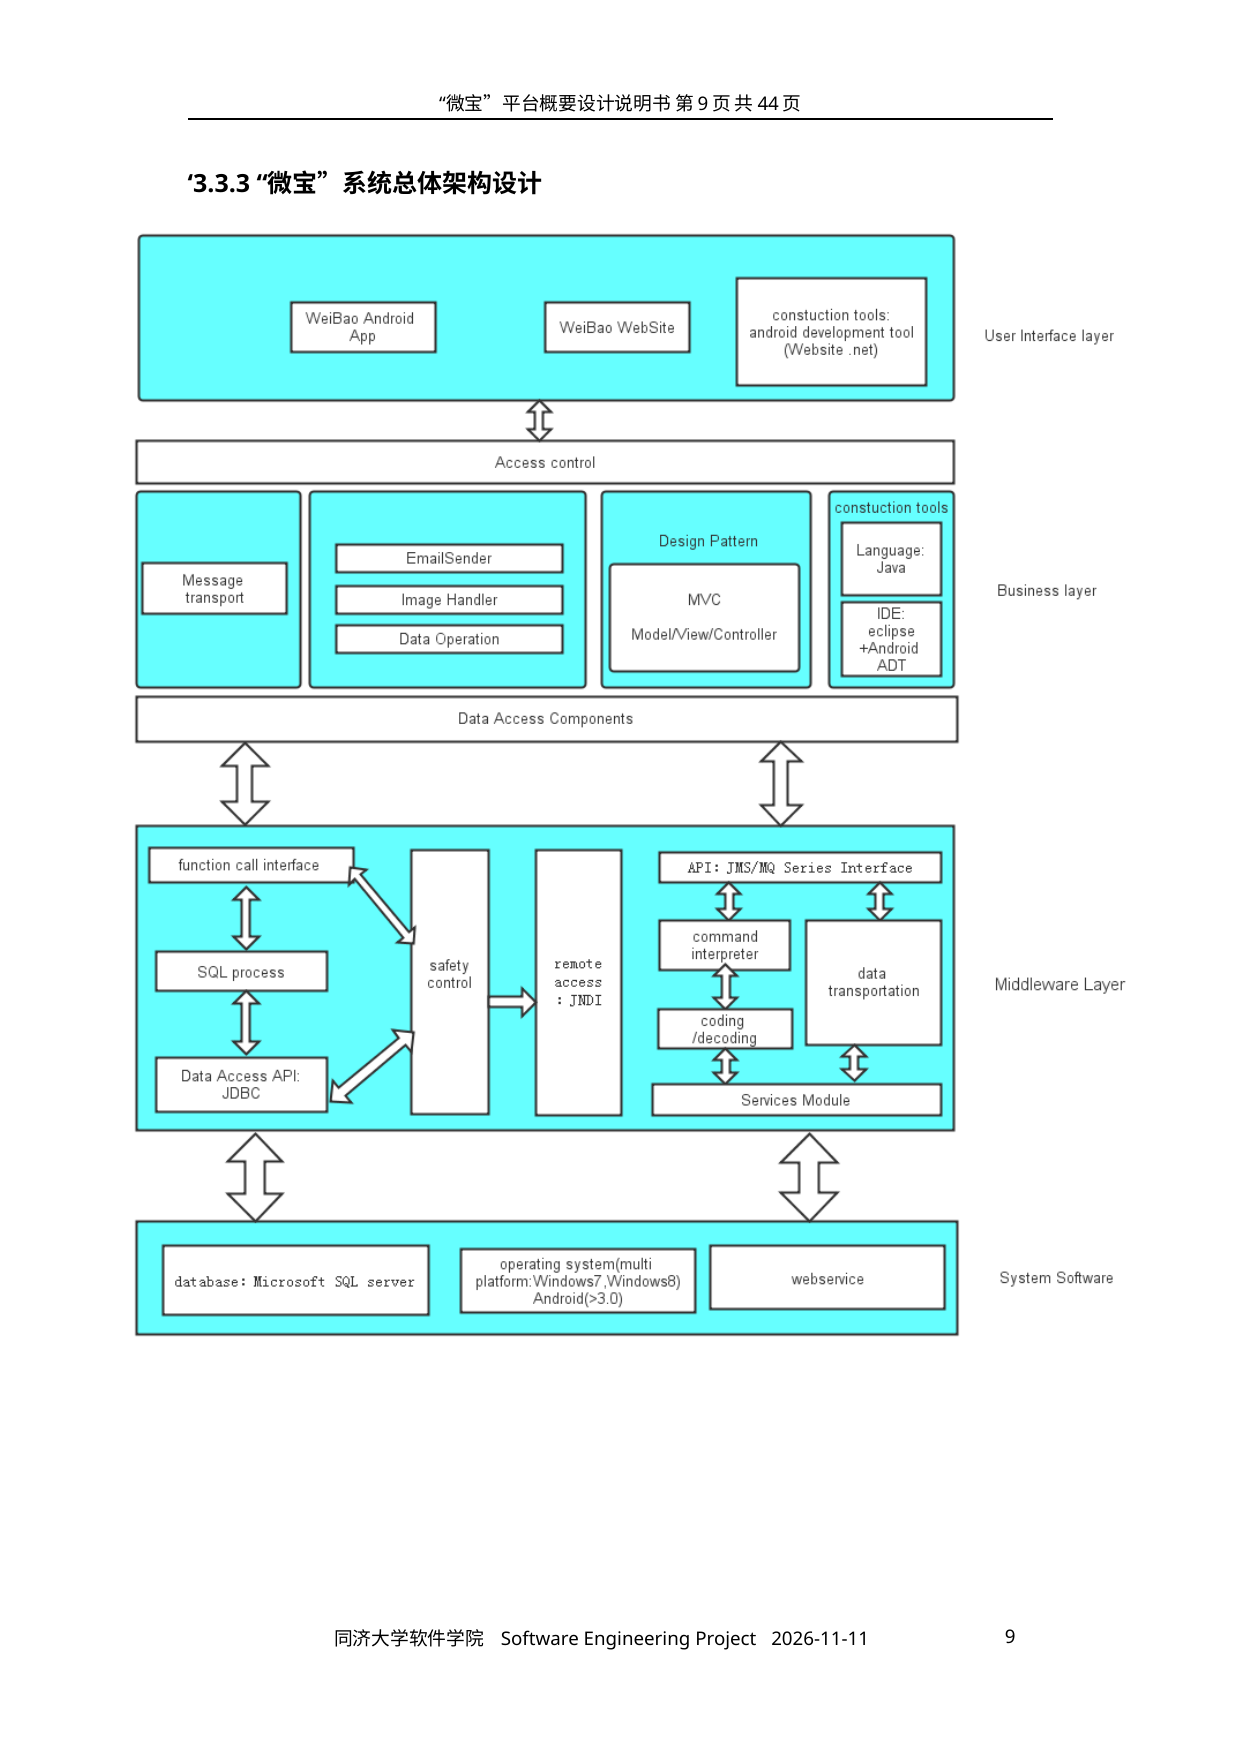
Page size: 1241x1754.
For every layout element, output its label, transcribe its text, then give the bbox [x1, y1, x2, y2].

subtitle ‘3.3.3 “微宝”系统总体架构设计 [187, 162, 1053, 199]
picture [113, 212, 1175, 1357]
